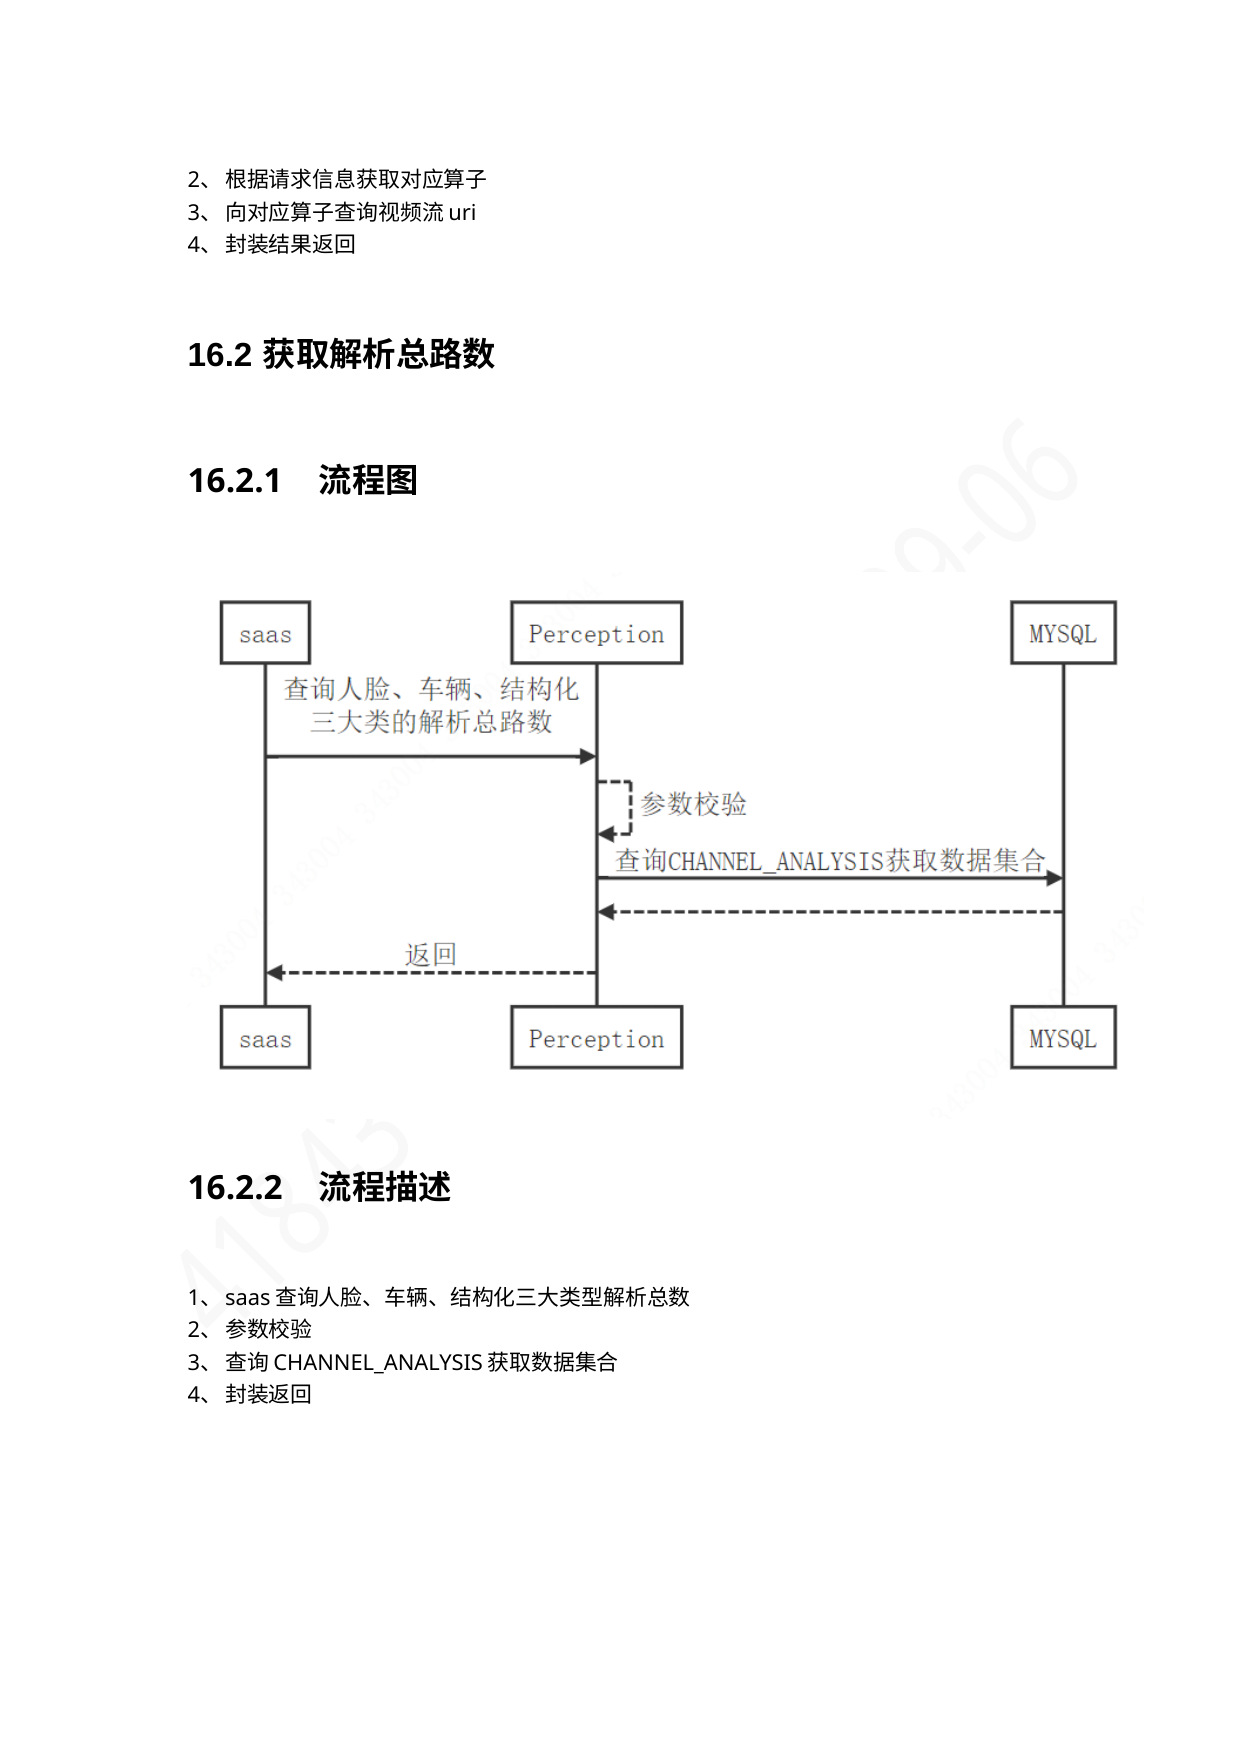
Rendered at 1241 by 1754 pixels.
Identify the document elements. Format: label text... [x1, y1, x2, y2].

subtitle 获取解析总路数 [187, 319, 1053, 384]
list 参数校验 [187, 1312, 1053, 1344]
list saas查询人脸、车辆、结构化三大类型解析总数 [187, 1279, 1053, 1312]
list 封装返回 [187, 1377, 1053, 1409]
subtitle 流程图 [187, 446, 1053, 511]
list 查询CHANNEL_ANALYSIS获取数据集合 [187, 1344, 1053, 1377]
list 根据请求信息获取对应算子 [187, 162, 1053, 194]
list 封装结果返回 [187, 227, 1053, 259]
picture [187, 572, 1145, 1119]
list 向对应算子查询视频流uri [187, 194, 1053, 227]
subtitle 流程描述 [187, 1152, 1053, 1217]
